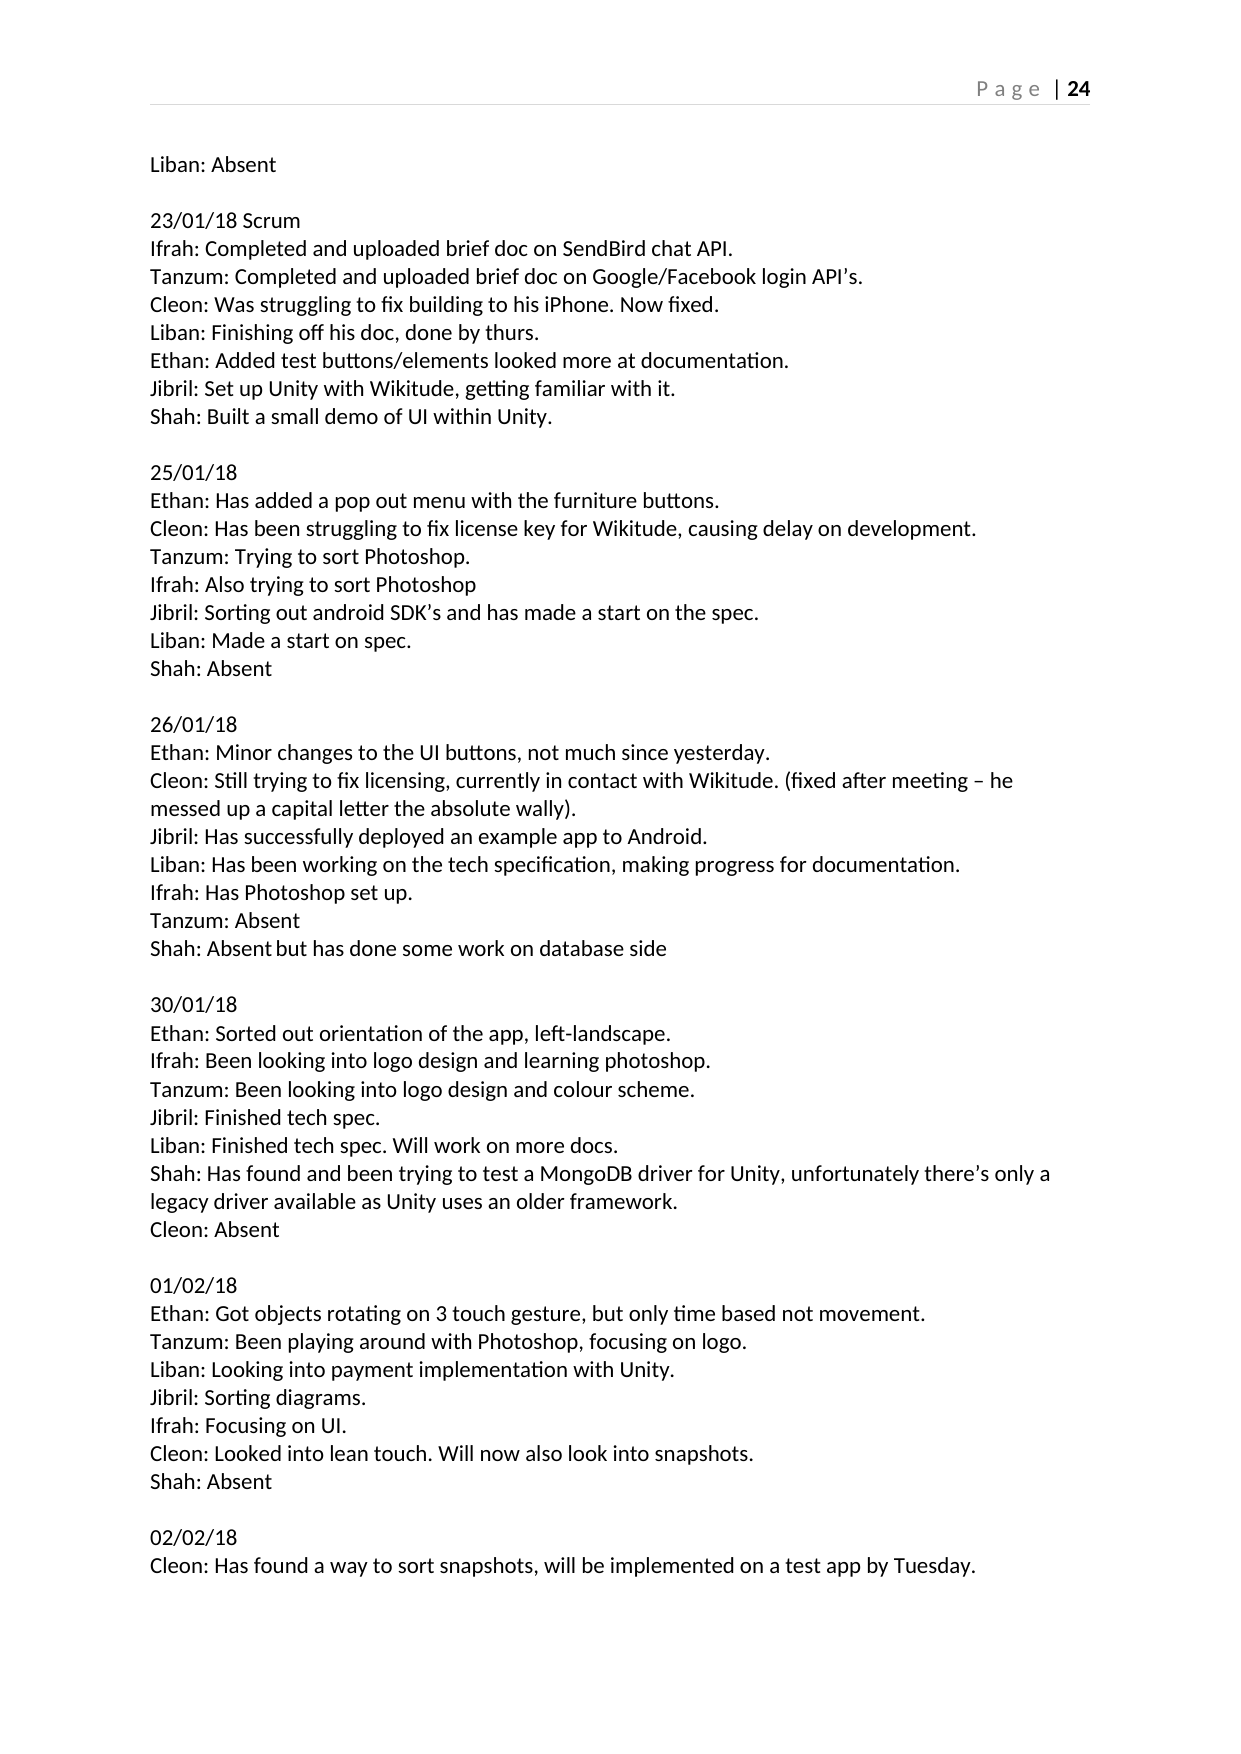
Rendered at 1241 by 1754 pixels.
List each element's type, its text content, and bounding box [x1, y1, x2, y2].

text Tanzum: Trying to sort Photoshop. [150, 542, 1090, 570]
text 01/02/18 [150, 1271, 1090, 1299]
text Cleon: Was struggling to fix building to his iPhone. Now fixed. [150, 290, 1090, 318]
text 30/01/18 [150, 991, 1090, 1019]
text Ethan: Minor changes to the UI buttons, not much since yesterday. [150, 738, 1090, 766]
text Liban: Finished tech spec. Will work on more docs. [150, 1131, 1090, 1159]
text Jibril: Sorting diagrams. [150, 1383, 1090, 1411]
text Liban: Made a start on spec. [150, 626, 1090, 654]
text Cleon: Absent [150, 1215, 1090, 1243]
text Cleon: Still trying to fix licensing, currently in contact with Wikitude. (fixed after meeting – he messed up a capital letter the absolute wally). [150, 766, 1090, 822]
text Liban: Has been working on the tech specification, making progress for documentation. [150, 851, 1090, 878]
text 25/01/18 [150, 458, 1090, 486]
text Shah: Built a small demo of UI within Unity. [150, 402, 1090, 430]
text 02/02/18 [150, 1523, 1090, 1551]
text Jibril: Finished tech spec. [150, 1103, 1090, 1131]
text Ethan: Added test buttons/elements looked more at documentation. [150, 346, 1090, 374]
text Cleon: Has found a way to sort snapshots, will be implemented on a test app by Tuesday. [150, 1551, 1090, 1579]
text Jibril: Sorting out android SDK’s and has made a start on the spec. [150, 598, 1090, 626]
text Ethan: Has added a pop out menu with the furniture buttons. [150, 486, 1090, 514]
text Tanzum: Completed and uploaded brief doc on Google/Facebook login API’s. [150, 262, 1090, 290]
text 26/01/18 [150, 710, 1090, 738]
text Ifrah: Completed and uploaded brief doc on SendBird chat API. [150, 234, 1090, 262]
text Ifrah: Focusing on UI. [150, 1411, 1090, 1439]
text Cleon: Has been struggling to fix license key for Wikitude, causing delay on development. [150, 514, 1090, 542]
text Ifrah: Been looking into logo design and learning photoshop. [150, 1047, 1090, 1075]
text Jibril: Has successfully deployed an example app to Android. [150, 822, 1090, 851]
text Ethan: Got objects rotating on 3 touch gesture, but only time based not movement. [150, 1299, 1090, 1327]
text Shah: Absent [150, 654, 1090, 682]
text Jibril: Set up Unity with Wikitude, getting familiar with it. [150, 374, 1090, 402]
text Liban: Looking into payment implementation with Unity. [150, 1355, 1090, 1383]
text Ifrah: Has Photoshop set up. [150, 878, 1090, 907]
text Cleon: Looked into lean touch. Will now also look into snapshots. [150, 1439, 1090, 1467]
text Tanzum: Been playing around with Photoshop, focusing on logo. [150, 1327, 1090, 1355]
text Liban: Absent [150, 150, 1090, 178]
text Shah: Absent [150, 1467, 1090, 1495]
text Ifrah: Also trying to sort Photoshop [150, 570, 1090, 598]
text Shah: Has found and been trying to test a MongoDB driver for Unity, unfortunately there’s only a legacy driver available as Unity uses an older framework. [150, 1159, 1090, 1215]
text Tanzum: Been looking into logo design and colour scheme. [150, 1075, 1090, 1103]
text Liban: Finishing off his doc, done by thurs. [150, 318, 1090, 346]
text 23/01/18 Scrum [150, 206, 1090, 234]
text Ethan: Sorted out orientation of the app, left-landscape. [150, 1019, 1090, 1047]
text Tanzum: Absent [150, 907, 1090, 934]
text Shah: Absent but has done some work on database side [150, 934, 1090, 963]
